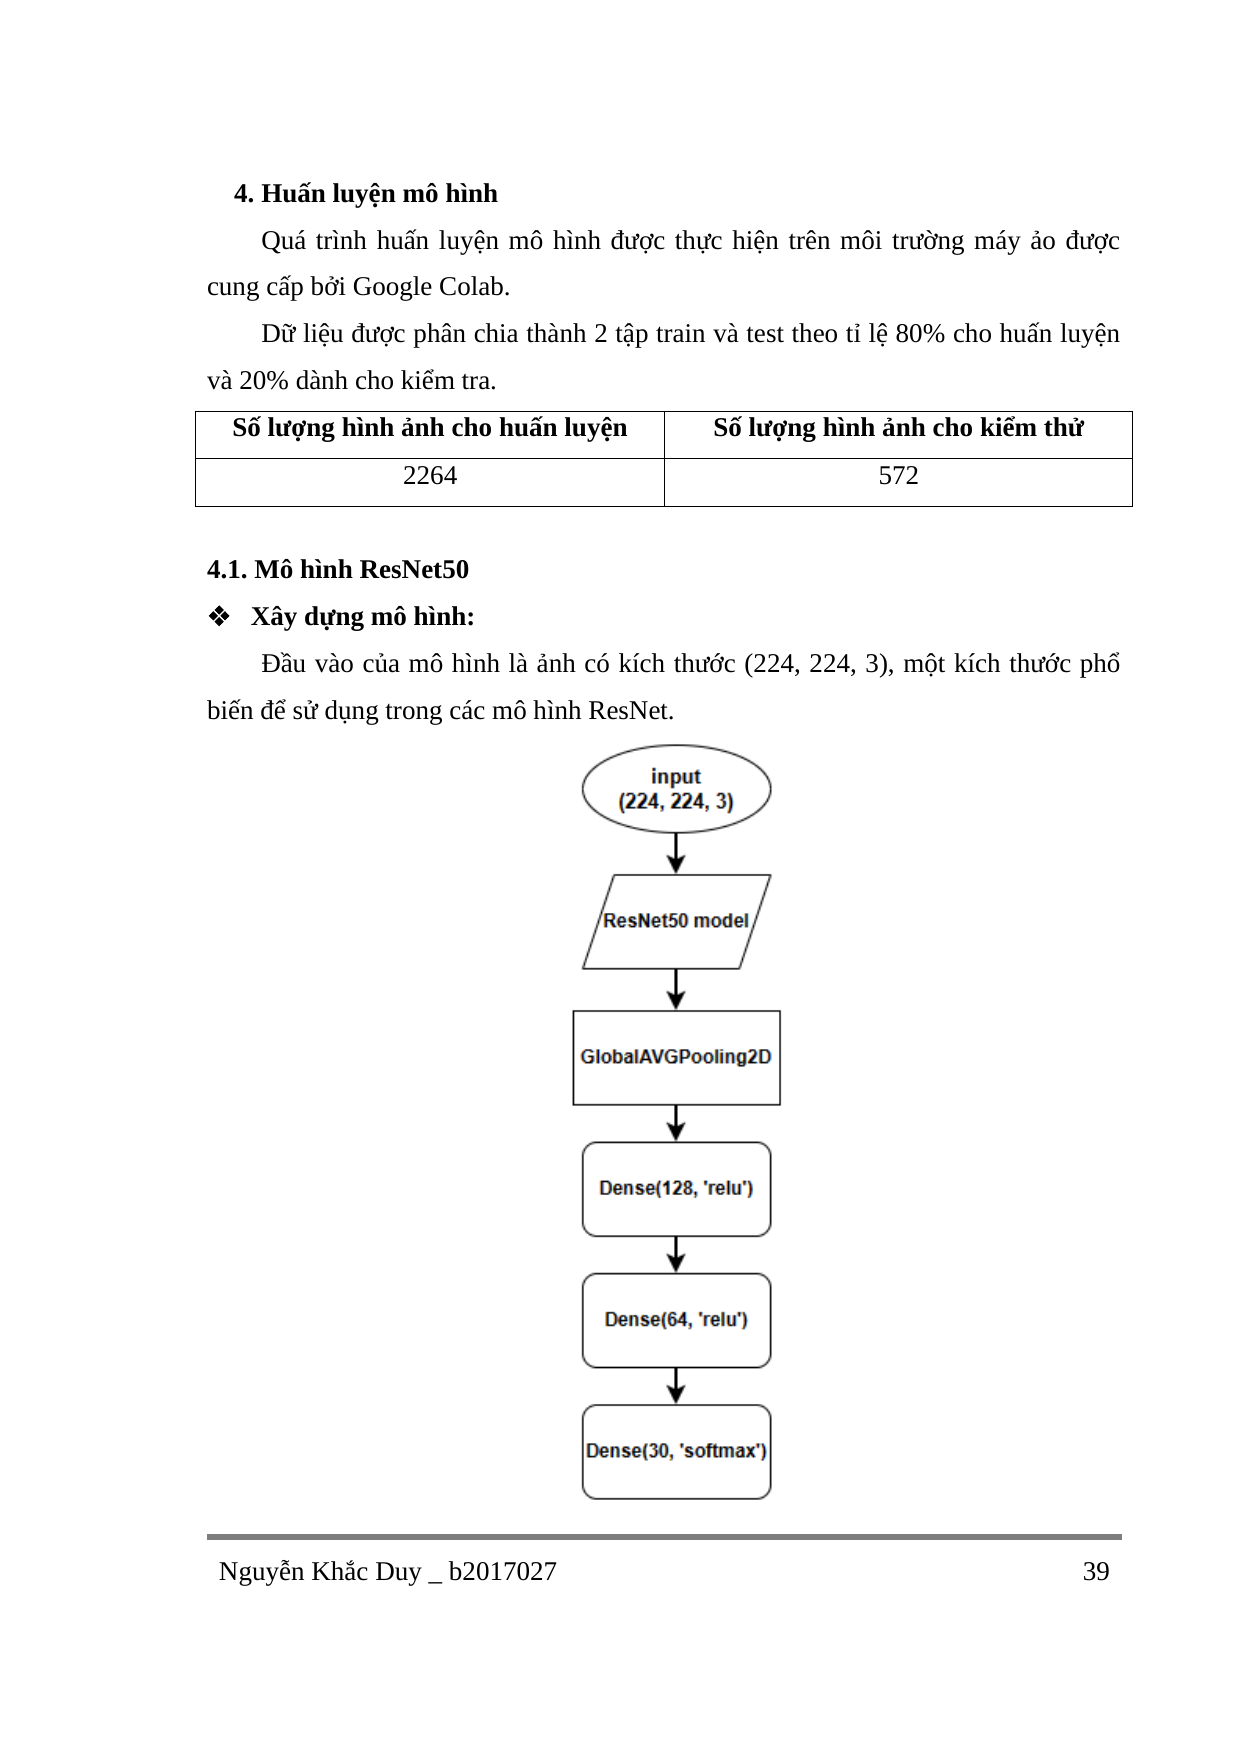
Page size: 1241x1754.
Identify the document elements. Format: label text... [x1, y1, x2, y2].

list Đầu vào của mô hình là ảnh có kích thước (224, 224, 3), một kích thước phổ biến để sử dụng trong các mô hình ResNet. [207, 647, 1122, 725]
subtitle Mô hình ResNet50 [207, 554, 1122, 585]
table_cell 572 [665, 459, 1132, 506]
picture [335, 740, 994, 1514]
subtitle Huấn luyện mô hình [234, 177, 1122, 208]
text Quá trình huấn luyện mô hình được thực hiện trên môi trường máy ảo được cung cấp bởi Google Colab. [207, 224, 1122, 302]
table_header Số lượng hình ảnh cho huấn luyện [196, 412, 664, 458]
list Xây dựng mô hình: [207, 600, 1122, 632]
text Dữ liệu được phân chia thành 2 tập train và test theo tỉ lệ 80% cho huấn luyện và 20% dành cho kiểm tra. [207, 317, 1122, 395]
table_header Số lượng hình ảnh cho kiểm thử [665, 412, 1132, 458]
table_cell 2264 [196, 459, 664, 506]
